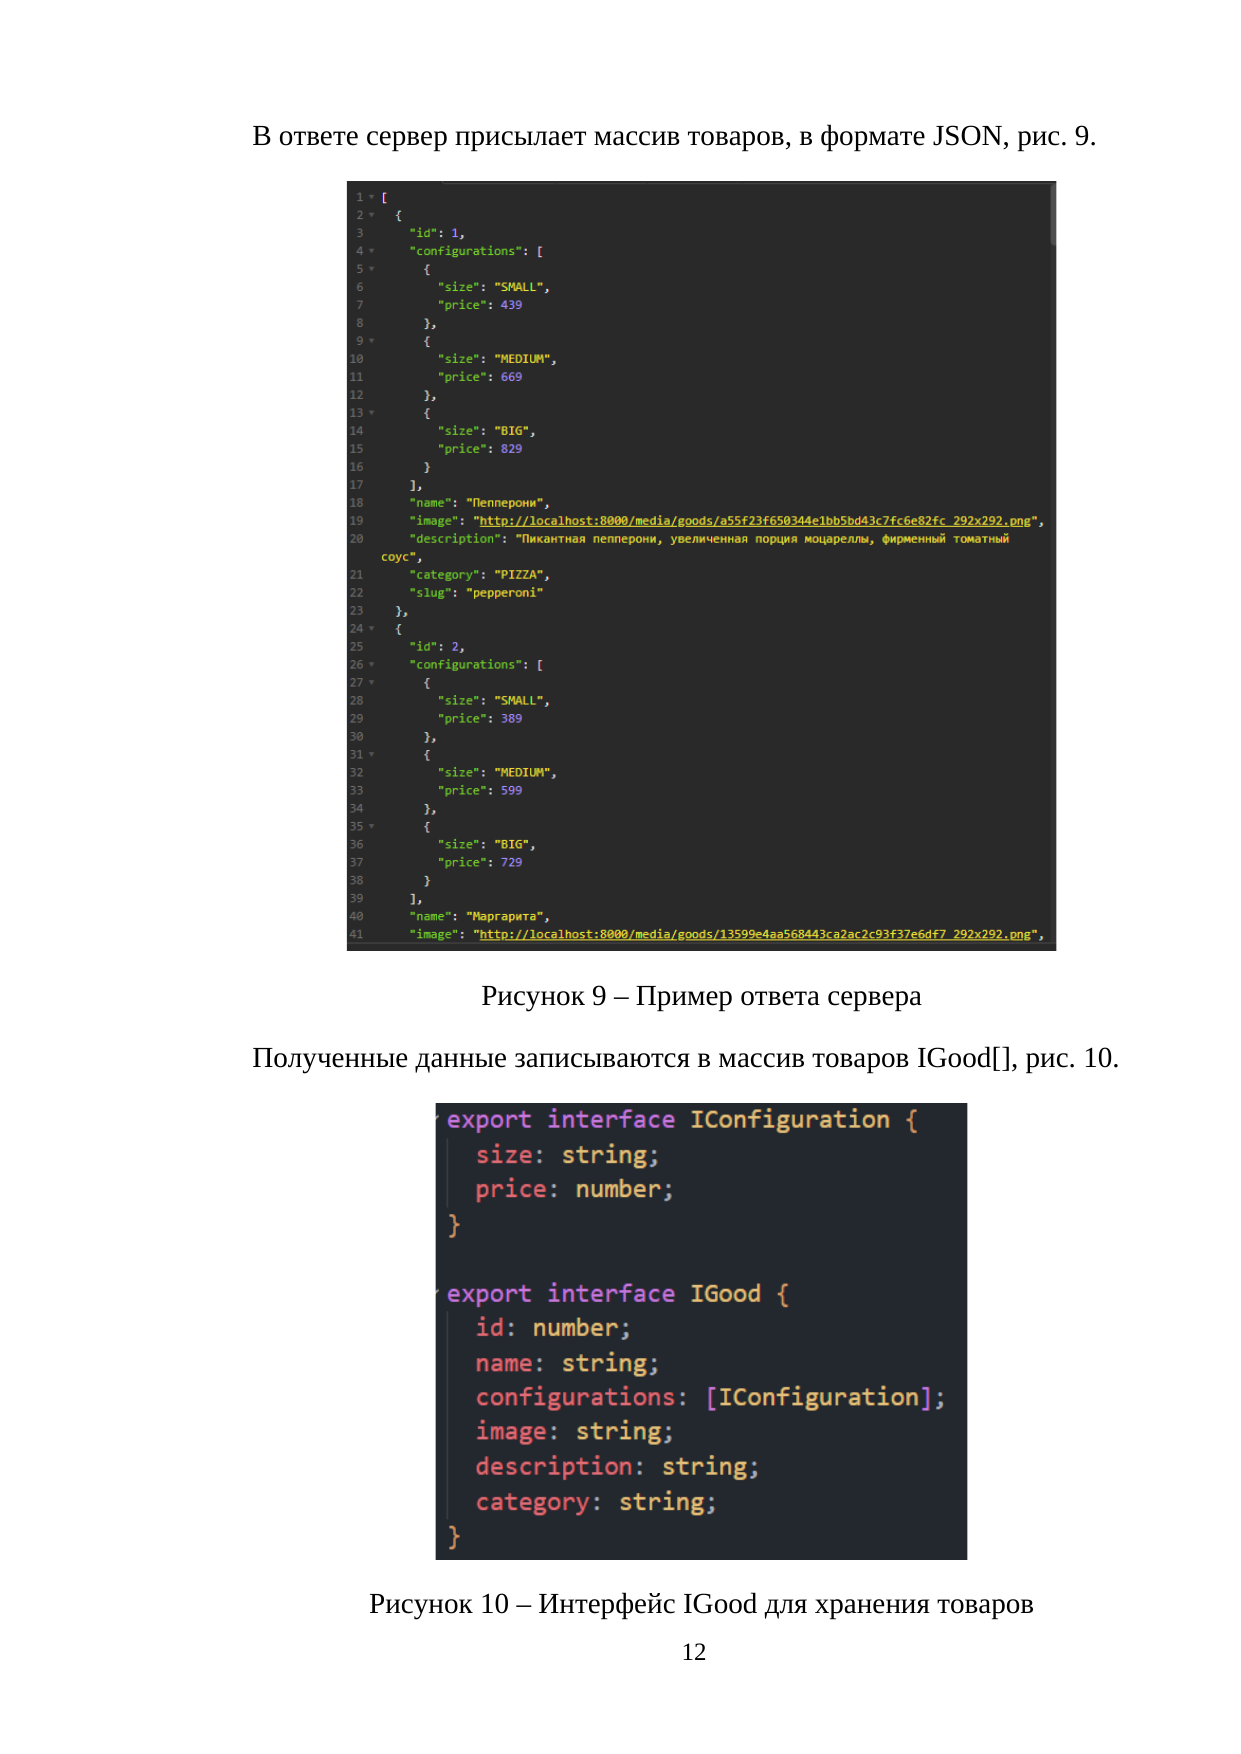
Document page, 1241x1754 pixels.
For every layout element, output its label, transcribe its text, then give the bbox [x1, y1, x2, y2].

picture [346, 181, 1057, 951]
text Полученные данные записываются в массив товаров IGood[], рис. 10. [178, 1040, 1151, 1074]
text Рисунок 9 – Пример ответа сервера [178, 978, 1151, 1011]
picture [435, 1103, 968, 1560]
text Рисунок 10 – Интерфейс IGood для хранения товаров [178, 1586, 1151, 1620]
text В ответе сервер присылает массив товаров, в формате JSON, рис. 9. [178, 118, 1151, 152]
